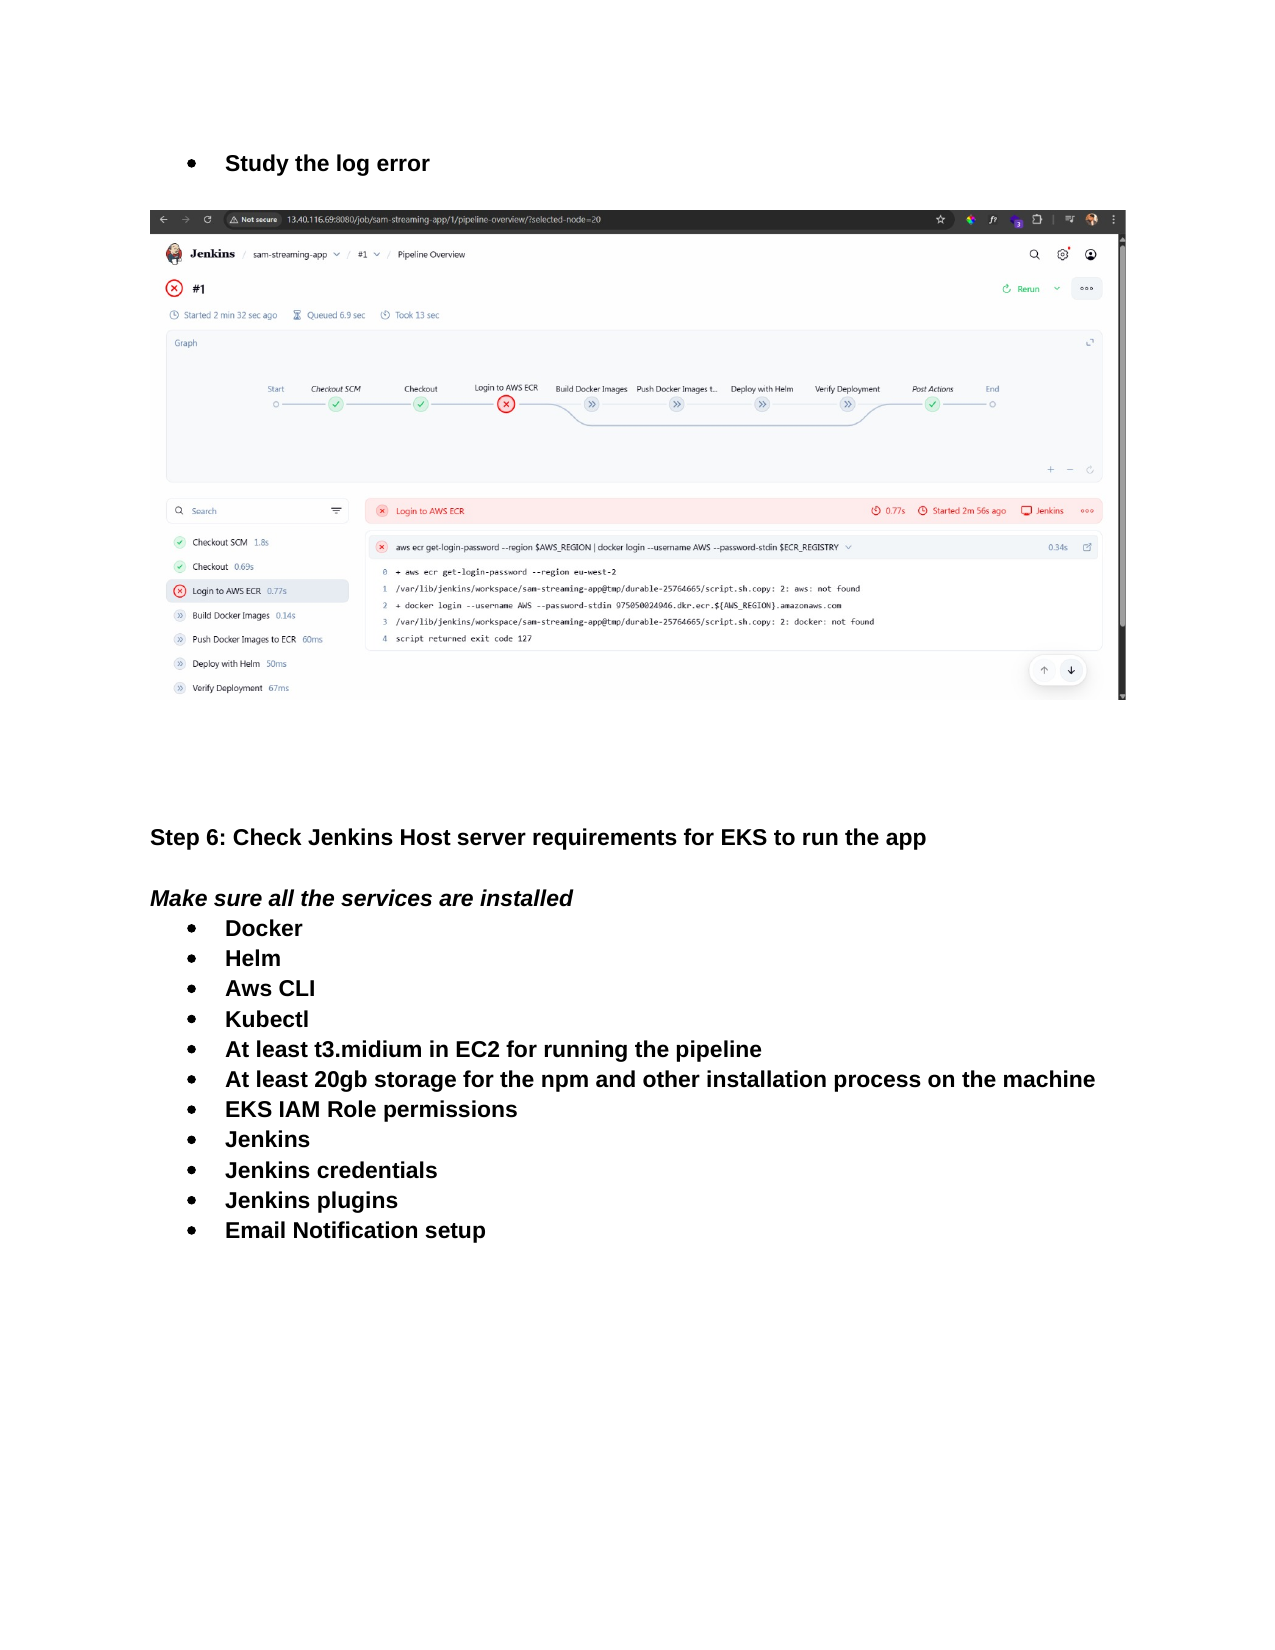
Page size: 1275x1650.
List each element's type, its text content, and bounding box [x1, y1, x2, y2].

list At least t3.midium in EC2 for running the pipeline [187, 1036, 1125, 1062]
picture [150, 210, 1126, 700]
list Jenkins credentials [187, 1157, 1125, 1183]
list Jenkins plugins [187, 1187, 1125, 1213]
text Step 6: Check Jenkins Host server requirements for EKS to run the app [150, 824, 1125, 851]
list At least 20gb storage for the npm and other installation process on the machine [187, 1066, 1125, 1092]
list Kubectl [187, 1006, 1125, 1032]
list Aws CLI [187, 975, 1125, 1002]
text Make sure all the services are installed [150, 885, 1125, 911]
list Jenkins [187, 1126, 1125, 1153]
list Helm [187, 945, 1125, 971]
list Study the log error [187, 150, 1125, 176]
list Email Notification setup [187, 1217, 1125, 1243]
list Docker [187, 915, 1125, 941]
list EKS IAM Role permissions [187, 1096, 1125, 1122]
